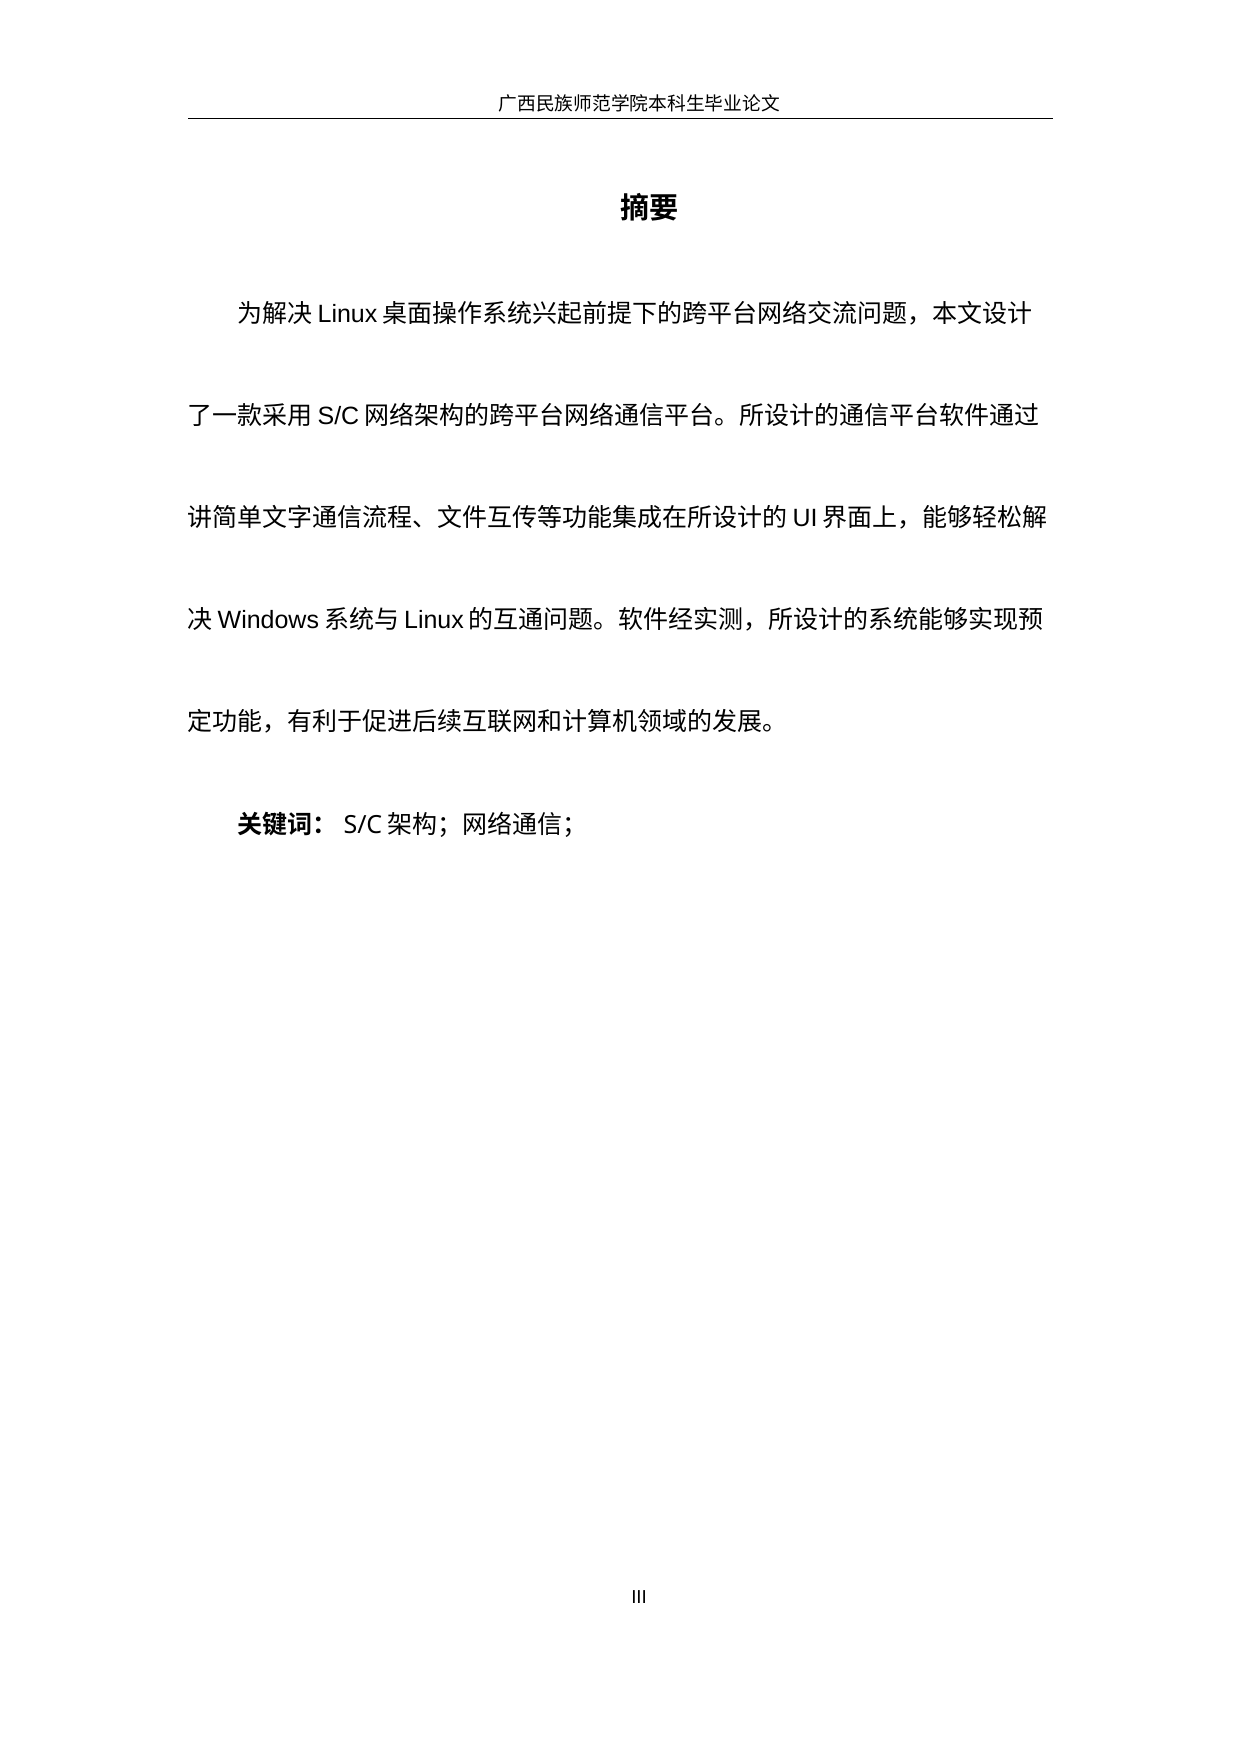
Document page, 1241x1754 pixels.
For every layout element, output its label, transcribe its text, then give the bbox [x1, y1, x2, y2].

text 为解决Linux桌面操作系统兴起前提下的跨平台网络交流问题，本文设计了一款采用S/C网络架构的跨平台网络通信平台。所设计的通信平台软件通过讲简单文字通信流程、文件互传等功能集成在所设计的UI界面上，能够轻松解决Windows系统与Linux的互通问题。软件经实测，所设计的系统能够实现预定功能，有利于促进后续互联网和计算机领域的发展。 [187, 278, 1053, 753]
text 关键词： S/C架构；网络通信； [187, 788, 1053, 856]
text 摘要 [187, 172, 1053, 240]
